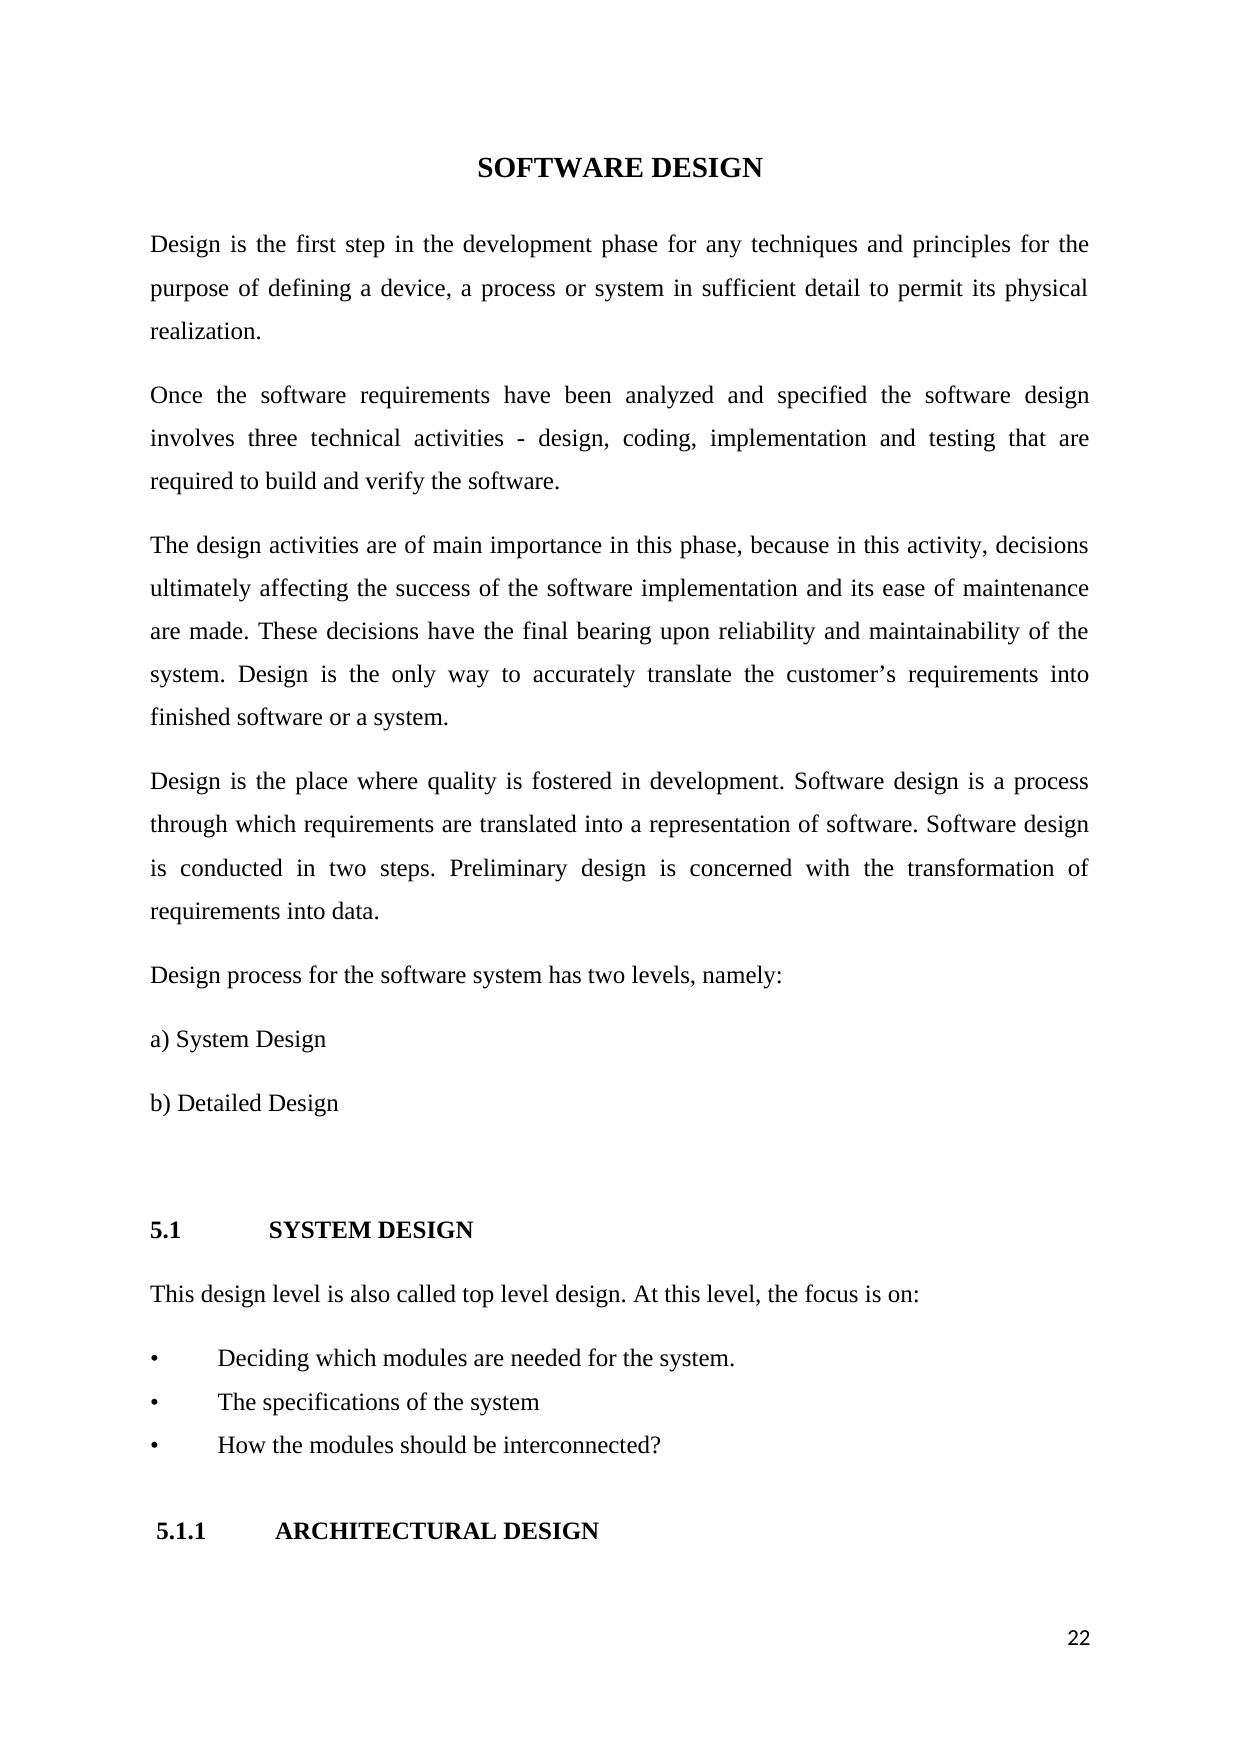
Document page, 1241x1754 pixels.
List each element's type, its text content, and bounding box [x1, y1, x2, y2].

text Once the software requirements have been analyzed and specified the software design involves three technical activities - design, coding, implementation and testing that are required to build and verify the software. [150, 380, 1090, 495]
text Design is the place where quality is fostered in development. Software design is a process through which requirements are translated into a representation of software. Software design is conducted in two steps. Preliminary design is concerned with the transformation of requirements into data. [150, 766, 1090, 924]
text 5.1 SYSTEM DESIGN [150, 1216, 1090, 1244]
text a) System Design [150, 1024, 1090, 1052]
text SOFTWARE DESIGN [150, 150, 1090, 183]
text b) Detailed Design [150, 1088, 1090, 1116]
text Design is the first step in the development phase for any techniques and principles for the purpose of defining a device, a process or system in sufficient detail to permit its physical realization. [150, 229, 1090, 344]
list Deciding which modules are needed for the system. [150, 1343, 1090, 1372]
text Design process for the software system has two levels, namely: [150, 960, 1090, 988]
text 5.1.1 ARCHITECTURAL DESIGN [150, 1516, 1090, 1545]
list The specifications of the system [150, 1387, 1090, 1415]
list How the modules should be interconnected? [150, 1430, 1090, 1458]
text The design activities are of main importance in this phase, because in this activity, decisions ultimately affecting the success of the software implementation and its ease of maintenance are made. These decisions have the final bearing upon reliability and maintainability of the system. Design is the only way to accurately translate the customer’s requirements into finished software or a system. [150, 530, 1090, 731]
text This design level is also called top level design. At this level, the focus is on: [150, 1279, 1090, 1308]
